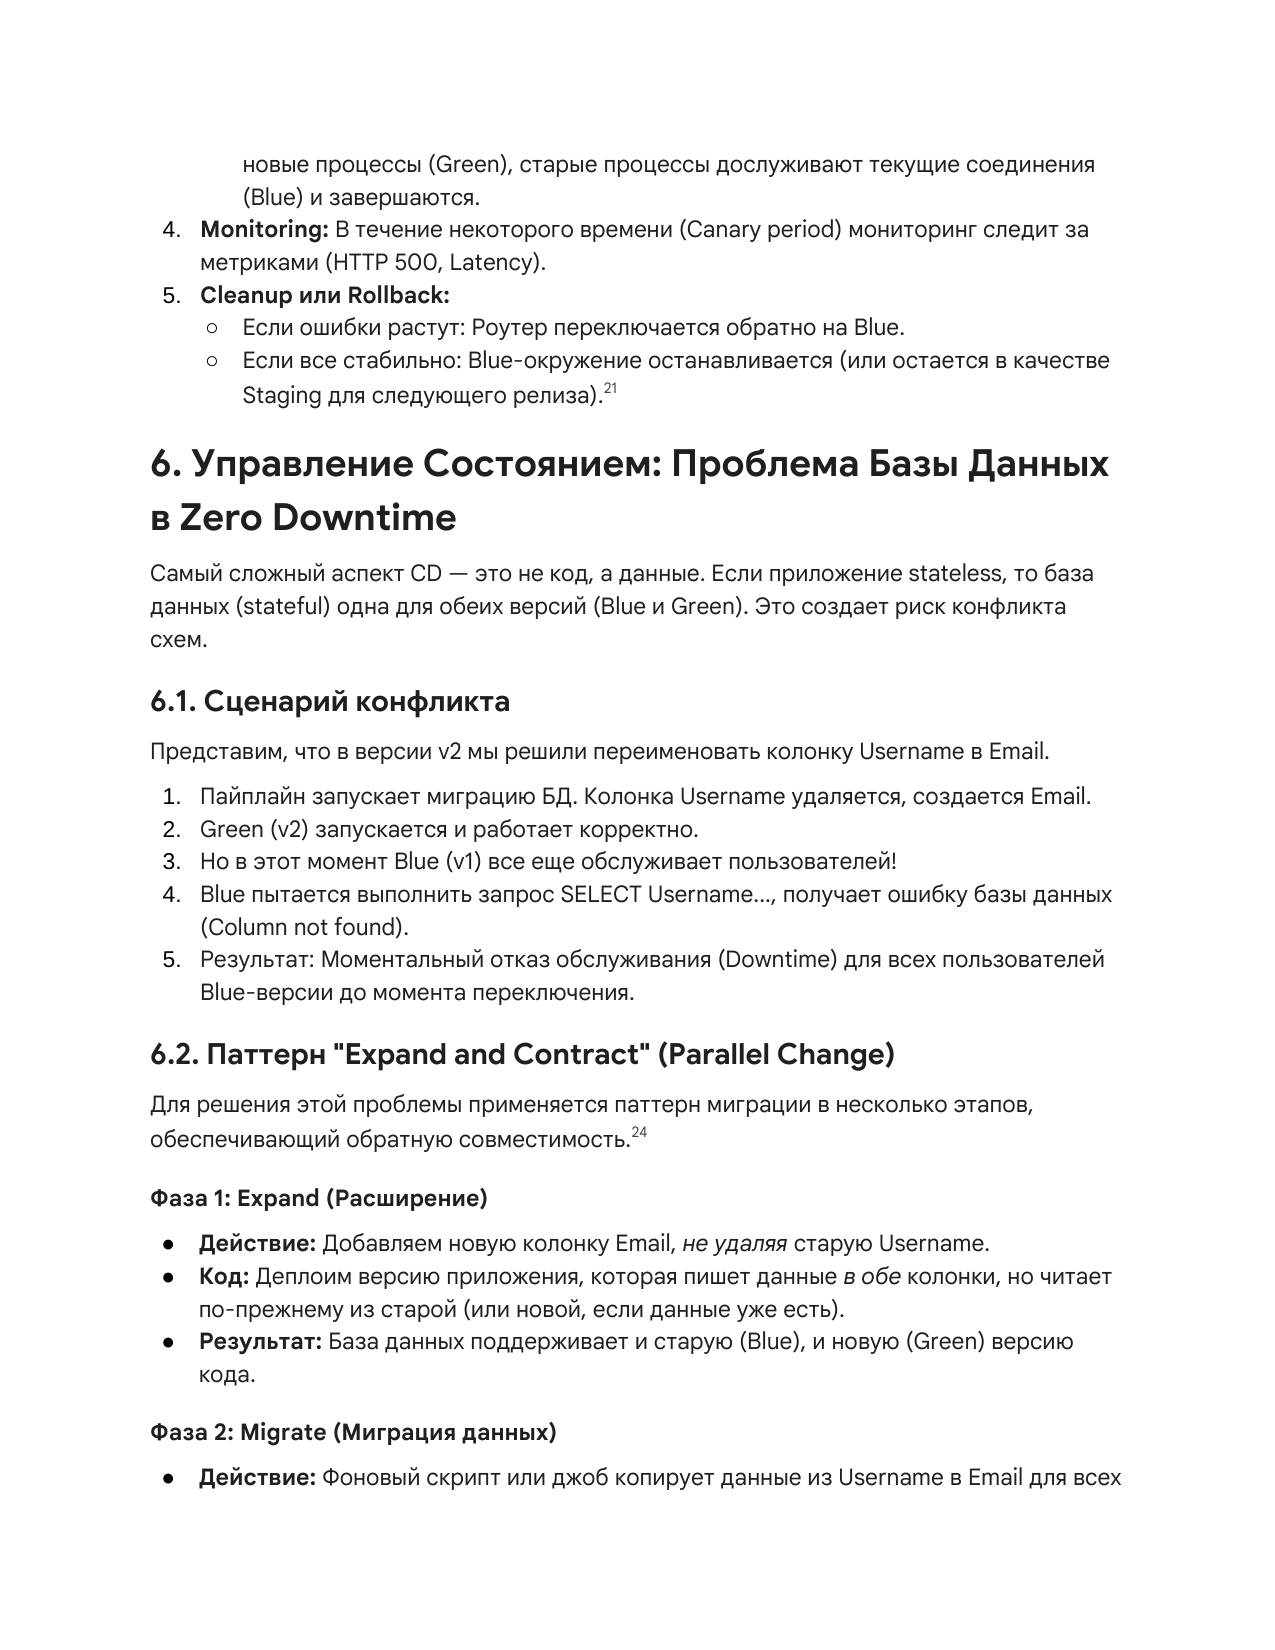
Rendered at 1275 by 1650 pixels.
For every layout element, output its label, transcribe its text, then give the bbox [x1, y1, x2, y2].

list Но в этот момент Blue (v1) все еще обслуживает пользователей! [162, 848, 1125, 876]
subtitle 6. Управление Состоянием: Проблема Базы Данных в Zero Downtime [150, 440, 1125, 541]
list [161, 1463, 1125, 1492]
list Cleanup или Rollback: [162, 281, 1125, 309]
list Пайплайн запускает миграцию БД. Колонка Username удаляется, создается Email. [162, 782, 1125, 811]
list Если все стабильно: Blue-окружение останавливается (или остается в качестве Staging для следующего релиза).21 [205, 346, 1125, 411]
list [205, 150, 1125, 211]
list Если ошибки растут: Роутер переключается обратно на Blue. [205, 313, 1125, 342]
list Код: Деплоим версию приложения, которая пишет данные в обе колонки, но читает по-прежнему из старой (или новой, если данные уже есть). [161, 1262, 1125, 1323]
list Действие: Добавляем новую колонку Email, не удаляя старую Username. [161, 1229, 1125, 1258]
list Результат: Моментальный отказ обслуживания (Downtime) для всех пользователей Blue-версии до момента переключения. [162, 946, 1125, 1007]
list Blue пытается выполнить запрос SELECT Username..., получает ошибку базы данных (Column not found). [162, 880, 1125, 942]
list Результат: База данных поддерживает и старую (Blue), и новую (Green) версию кода. [161, 1327, 1125, 1389]
text Фаза 2: Migrate (Миграция данных) [150, 1418, 1125, 1447]
text Фаза 1: Expand (Расширение) [150, 1184, 1125, 1213]
subtitle 6.2. Паттерн "Expand and Contract" (Parallel Change) [150, 1036, 1125, 1073]
text Представим, что в версии v2 мы решили переименовать колонку Username в Email. [150, 737, 1125, 766]
list Monitoring: В течение некоторого времени (Canary period) мониторинг следит за метриками (HTTP 500, Latency). [162, 215, 1125, 277]
list Green (v2) запускается и работает корректно. [162, 815, 1125, 844]
text Для решения этой проблемы применяется паттерн миграции в несколько этапов, обеспечивающий обратную совместимость.24 [150, 1090, 1125, 1155]
text Самый сложный аспект CD — это не код, а данные. Если приложение stateless, то база данных (stateful) одна для обеих версий (Blue и Green). Это создает риск конфликта схем. [150, 560, 1125, 654]
subtitle 6.1. Сценарий конфликта [150, 683, 1125, 719]
